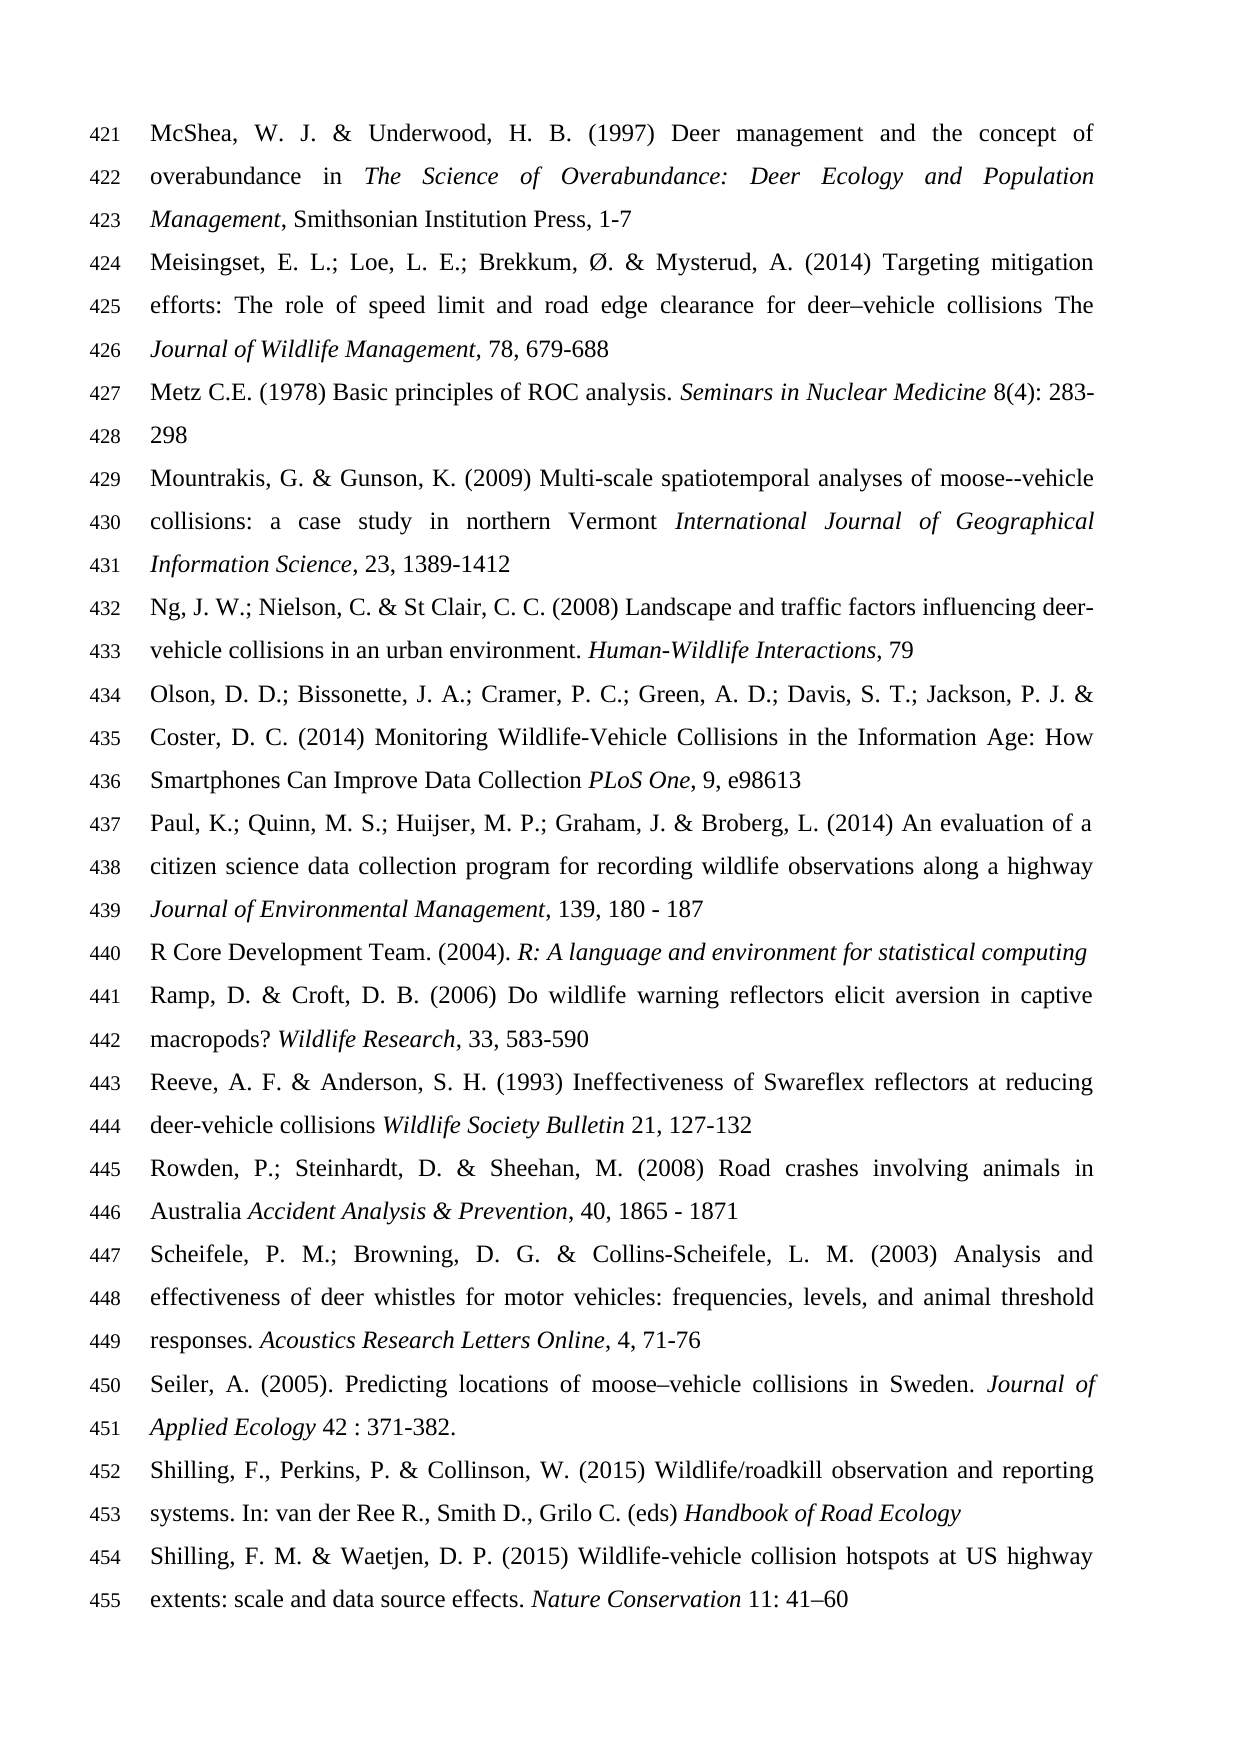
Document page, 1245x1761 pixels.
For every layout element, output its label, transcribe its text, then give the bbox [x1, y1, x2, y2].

text Rowden, P.; Steinhardt, D. & Sheehan, M. (2008) Road crashes involving animals in Australia Accident Analysis & Prevention, 40, 1865 - 1871 [150, 1153, 1095, 1225]
text Olson, D. D.; Bissonette, J. A.; Cramer, P. C.; Green, A. D.; Davis, S. T.; Jackson, P. J. & Coster, D. C. (2014) Monitoring Wildlife-Vehicle Collisions in the Information Age: How Smartphones Can Improve Data Collection PLoS One, 9, e98613 [150, 679, 1095, 794]
text Reeve, A. F. & Anderson, S. H. (1993) Ineffectiveness of Swareflex reflectors at reducing deer-vehicle collisions Wildlife Society Bulletin 21, 127-132 [150, 1067, 1095, 1139]
text Paul, K.; Quinn, M. S.; Huijser, M. P.; Graham, J. & Broberg, L. (2014) An evaluation of a citizen science data collection program for recording wildlife observations along a highway Journal of Environmental Management, 139, 180 - 187 [150, 808, 1095, 923]
text Scheifele, P. M.; Browning, D. G. & Collins-Scheifele, L. M. (2003) Analysis and effectiveness of deer whistles for motor vehicles: frequencies, levels, and animal threshold responses. Acoustics Research Letters Online, 4, 71-76 [150, 1239, 1095, 1354]
text Ramp, D. & Croft, D. B. (2006) Do wildlife warning reflectors elicit aversion in captive macropods? Wildlife Research, 33, 583-590 [150, 981, 1095, 1052]
text McShea, W. J. & Underwood, H. B. (1997) Deer management and the concept of overabundance in The Science of Overabundance: Deer Ecology and Population Management, Smithsonian Institution Press, 1-7 [150, 118, 1095, 233]
text Seiler, A. (2005). Predicting locations of moose–vehicle collisions in Sweden. Journal of Applied Ecology 42 : 371-382. [150, 1369, 1095, 1441]
text Shilling, F., Perkins, P. & Collinson, W. (2015) Wildlife/roadkill observation and reporting systems. In: van der Ree R., Smith D., Grilo C. (eds) Handbook of Road Ecology [150, 1455, 1095, 1527]
text R Core Development Team. (2004). R: A language and environment for statistical computing [150, 937, 1095, 966]
text Metz C.E. (1978) Basic principles of ROC analysis. Seminars in Nuclear Medicine 8(4): 283-298 [150, 377, 1095, 449]
text Mountrakis, G. & Gunson, K. (2009) Multi-scale spatiotemporal analyses of moose--vehicle collisions: a case study in northern Vermont International Journal of Geographical Information Science, 23, 1389-1412 [150, 463, 1095, 578]
text Meisingset, E. L.; Loe, L. E.; Brekkum, Ø. & Mysterud, A. (2014) Targeting mitigation efforts: The role of speed limit and road edge clearance for deer–vehicle collisions The Journal of Wildlife Management, 78, 679-688 [150, 247, 1095, 362]
text Ng, J. W.; Nielson, C. & St Clair, C. C. (2008) Landscape and traffic factors influencing deer-vehicle collisions in an urban environment. Human-Wildlife Interactions, 79 [150, 592, 1095, 664]
text Shilling, F. M. & Waetjen, D. P. (2015) Wildlife-vehicle collision hotspots at US highway extents: scale and data source effects. Nature Conservation 11: 41–60 [150, 1541, 1095, 1613]
